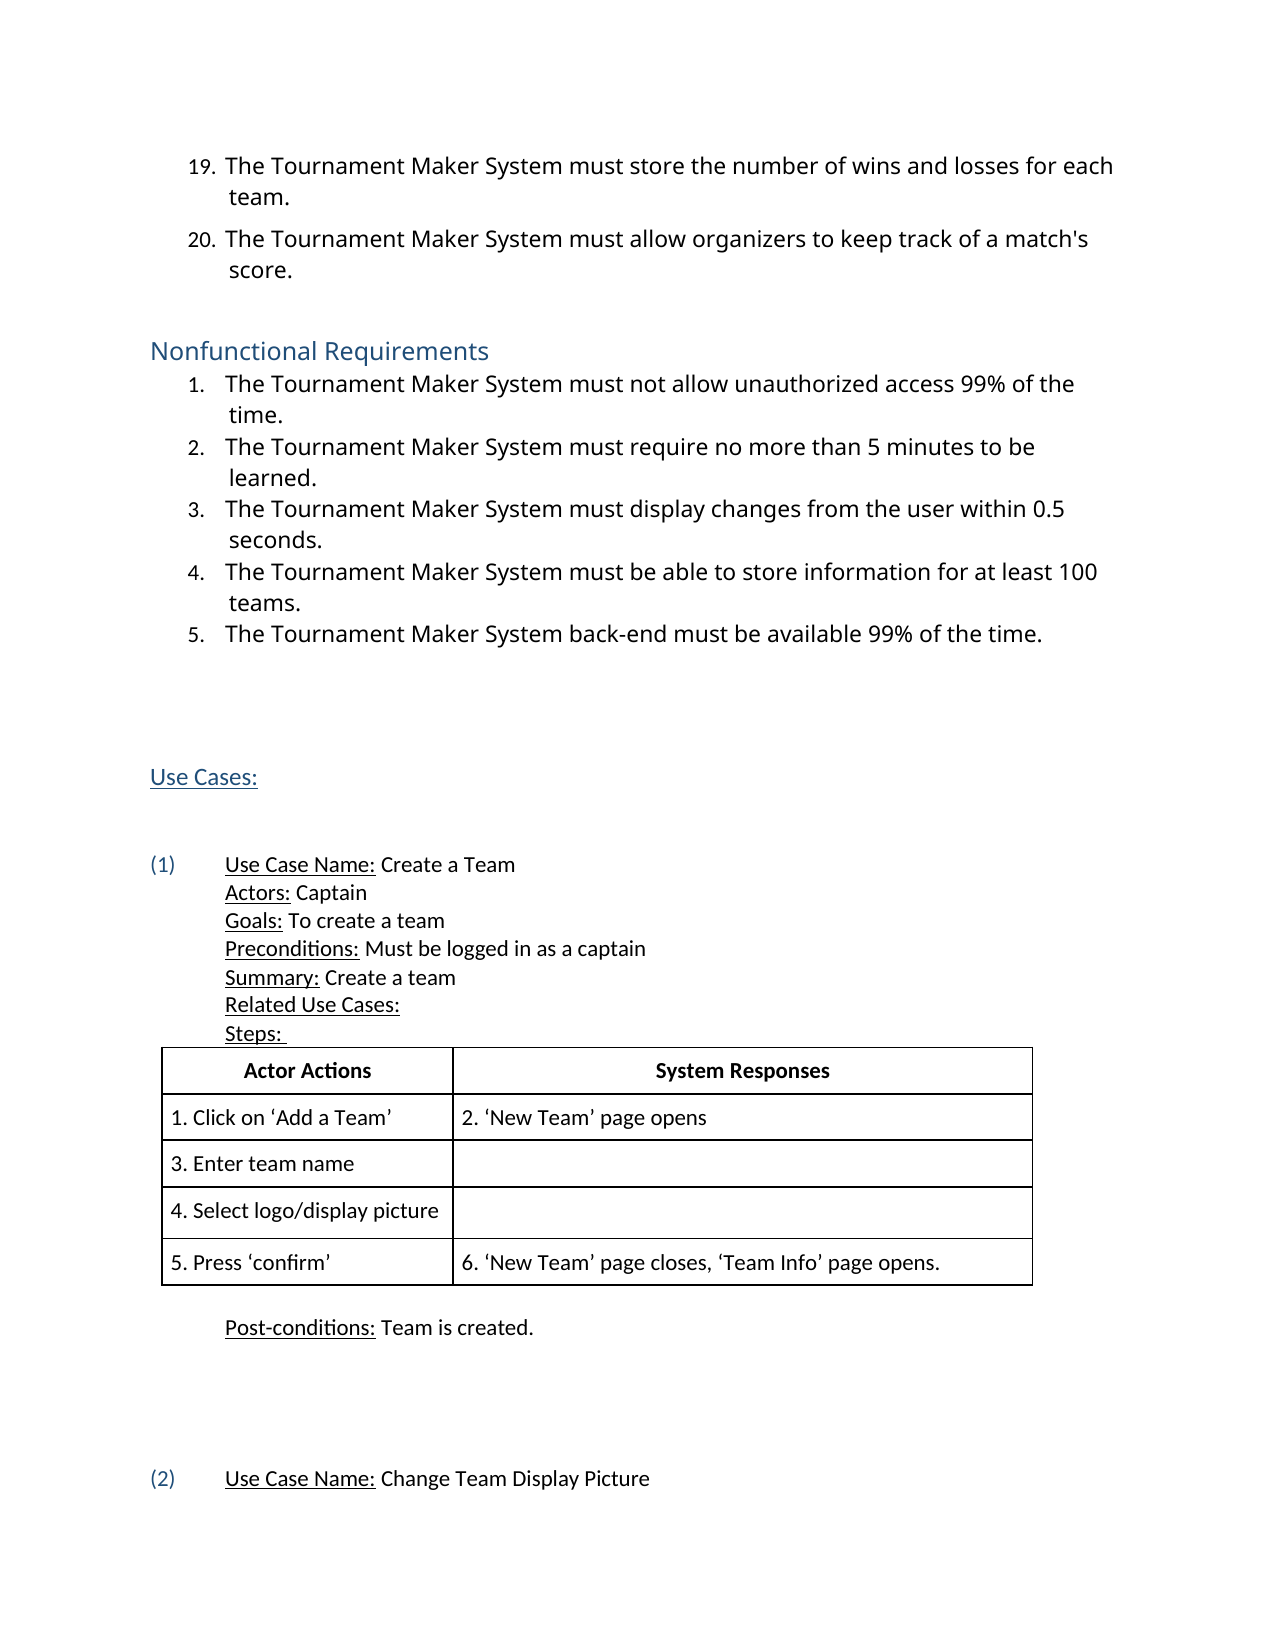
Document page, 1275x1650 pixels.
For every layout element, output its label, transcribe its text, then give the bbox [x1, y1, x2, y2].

subtitle Nonfunctional Requirements [150, 334, 1125, 368]
table_header System Responses [454, 1048, 1032, 1093]
text Preconditions: Must be logged in as a captain [225, 934, 1125, 963]
text Actors: Captain [225, 878, 1125, 907]
table_cell [454, 1188, 1032, 1238]
table_cell 1. Click on ‘Add a Team’ [163, 1095, 452, 1139]
list The Tournament Maker System must allow organizers to keep track of a match's score. [187, 223, 1125, 285]
text Use Cases: [150, 761, 1125, 792]
text Goals: To create a team [225, 907, 1125, 934]
table_cell 5. Press ‘confirm’ [163, 1239, 452, 1284]
list The Tournament Maker System back-end must be available 99% of the time. [187, 618, 1125, 649]
table_cell 2. ‘New Team’ page opens [454, 1095, 1032, 1139]
text (1) Use Case Name: Create a Team [150, 851, 1125, 878]
list The Tournament Maker System must not allow unauthorized access 99% of the time. [187, 368, 1125, 431]
text Post-conditions: Team is created. [150, 1313, 1125, 1342]
list The Tournament Maker System must require no more than 5 minutes to be learned. [187, 431, 1125, 493]
list The Tournament Maker System must store the number of wins and losses for each team. [187, 150, 1125, 212]
list The Tournament Maker System must display changes from the user within 0.5 seconds. [187, 493, 1125, 556]
table_cell 3. Enter team name [163, 1141, 452, 1186]
text (2) Use Case Name: Change Team Display Picture [150, 1464, 1125, 1492]
table_cell 4. Select logo/display picture [163, 1188, 452, 1238]
table_header Actor Actions [163, 1048, 452, 1093]
list The Tournament Maker System must be able to store information for at least 100 teams. [187, 556, 1125, 618]
text Summary: Create a team [225, 963, 1125, 991]
table_cell 6. ‘New Team’ page closes, ‘Team Info’ page opens. [454, 1239, 1032, 1284]
table_cell [454, 1141, 1032, 1186]
text Steps: [225, 1019, 1125, 1047]
text Related Use Cases: [225, 991, 1125, 1019]
